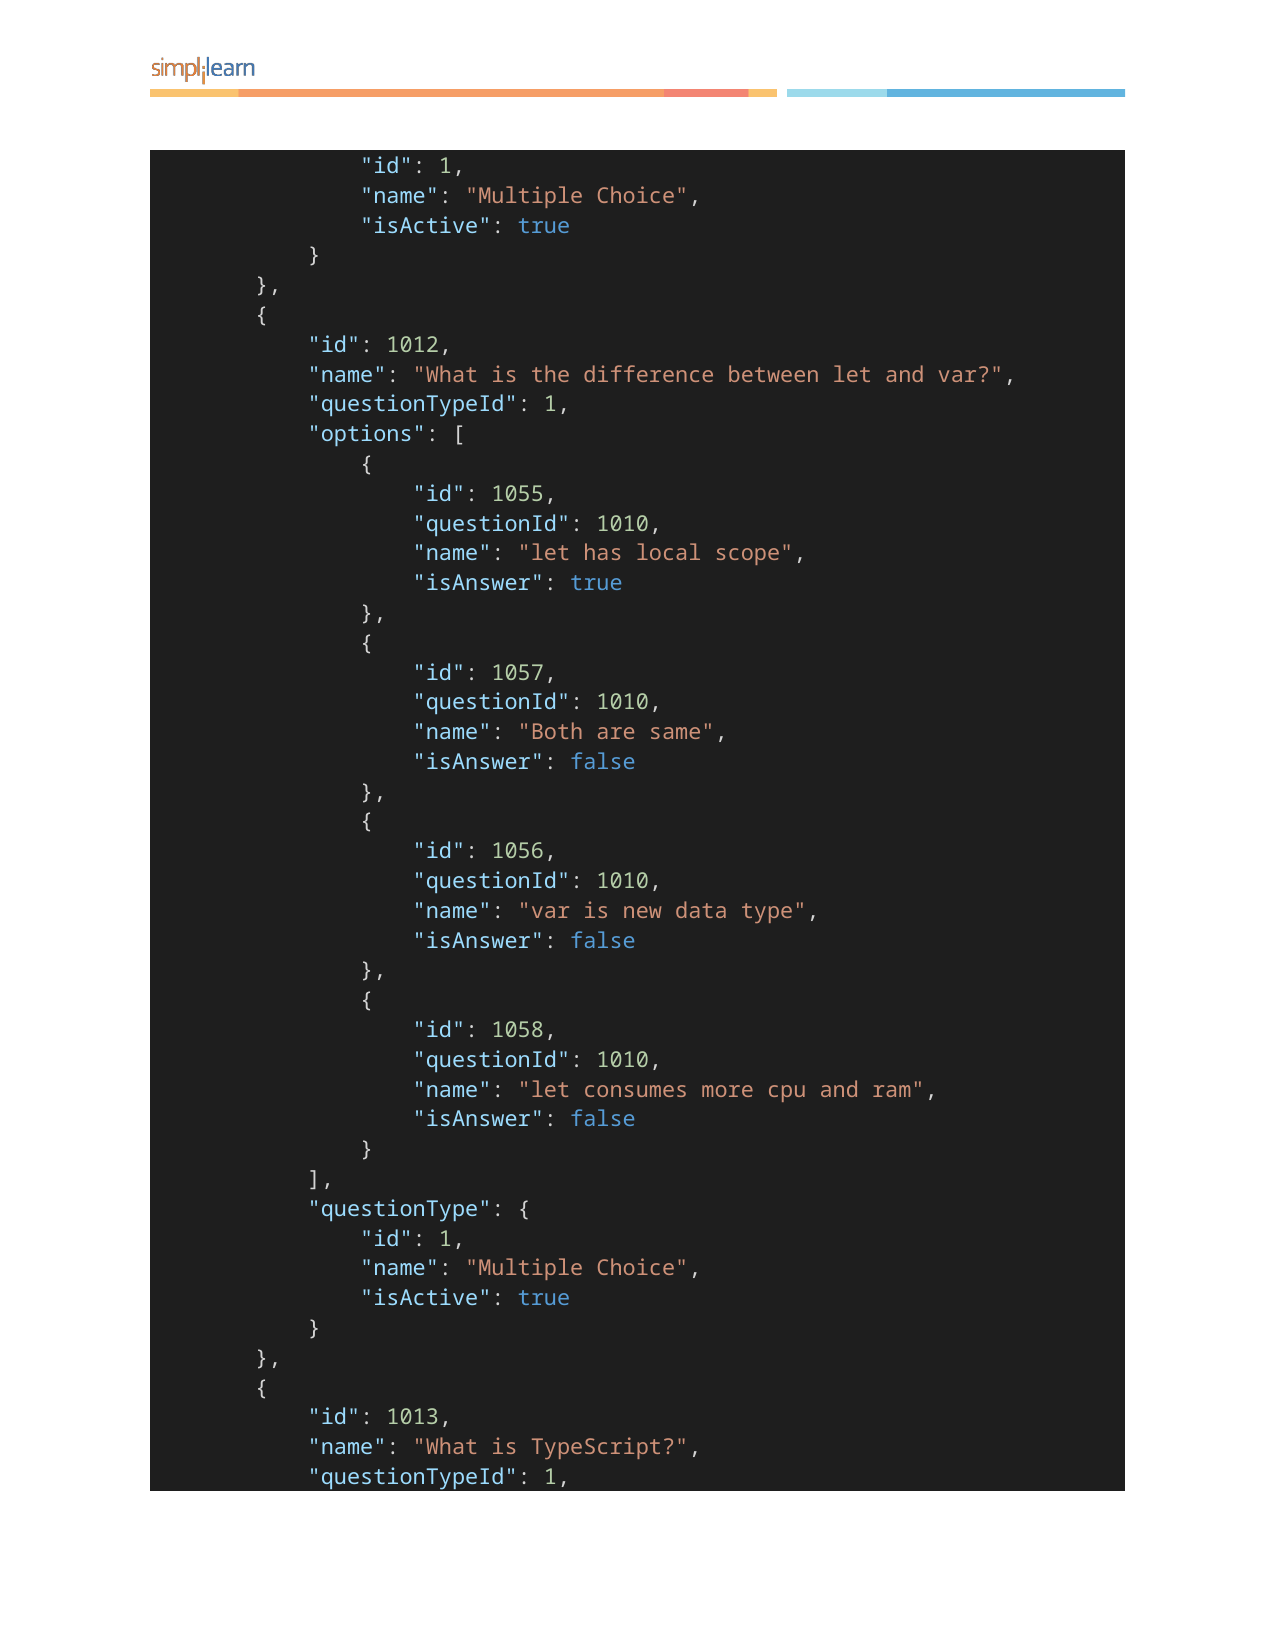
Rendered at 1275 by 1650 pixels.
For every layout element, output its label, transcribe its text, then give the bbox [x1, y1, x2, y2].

text "id": 1, [150, 150, 1125, 180]
text "name": "What is the difference between let and var?", [150, 358, 1125, 388]
text { [150, 984, 1125, 1014]
text "id": 1056, [150, 835, 1125, 865]
text "isAnswer": false [150, 746, 1125, 776]
text "options": [ [150, 418, 1125, 448]
text { [150, 805, 1125, 835]
picture [150, 52, 1125, 97]
text "name": "Multiple Choice", [150, 1252, 1125, 1282]
text "id": 1013, [150, 1401, 1125, 1431]
text ], [150, 1163, 1125, 1193]
text "name": "let has local scope", [150, 537, 1125, 567]
text "id": 1, [150, 1222, 1125, 1252]
text "questionId": 1010, [150, 686, 1125, 716]
text "questionTypeId": 1, [150, 1461, 1125, 1491]
text "questionId": 1010, [150, 865, 1125, 895]
text "isActive": true [150, 209, 1125, 239]
text "questionTypeId": 1, [150, 388, 1125, 418]
text }, [150, 776, 1125, 805]
text "id": 1057, [150, 656, 1125, 686]
text }, [150, 597, 1125, 627]
text "name": "Both are same", [150, 716, 1125, 746]
text }, [150, 1342, 1125, 1371]
text "isAnswer": false [150, 924, 1125, 954]
text "name": "Multiple Choice", [150, 180, 1125, 209]
text { [150, 299, 1125, 329]
text { [150, 627, 1125, 656]
text } [150, 1133, 1125, 1163]
text "isActive": true [150, 1282, 1125, 1312]
text "isAnswer": false [150, 1103, 1125, 1133]
text "name": "What is TypeScript?", [150, 1431, 1125, 1461]
text "name": "let consumes more cpu and ram", [150, 1073, 1125, 1103]
text "id": 1055, [150, 478, 1125, 507]
text "id": 1012, [150, 329, 1125, 358]
text "questionId": 1010, [150, 1044, 1125, 1073]
text "name": "var is new data type", [150, 895, 1125, 924]
text { [150, 1371, 1125, 1401]
text "questionType": { [150, 1193, 1125, 1222]
text }, [150, 954, 1125, 984]
text } [150, 239, 1125, 269]
text { [150, 448, 1125, 478]
text }, [150, 269, 1125, 299]
text "questionId": 1010, [150, 507, 1125, 537]
text } [150, 1312, 1125, 1342]
text "id": 1058, [150, 1014, 1125, 1044]
text "isAnswer": true [150, 567, 1125, 597]
